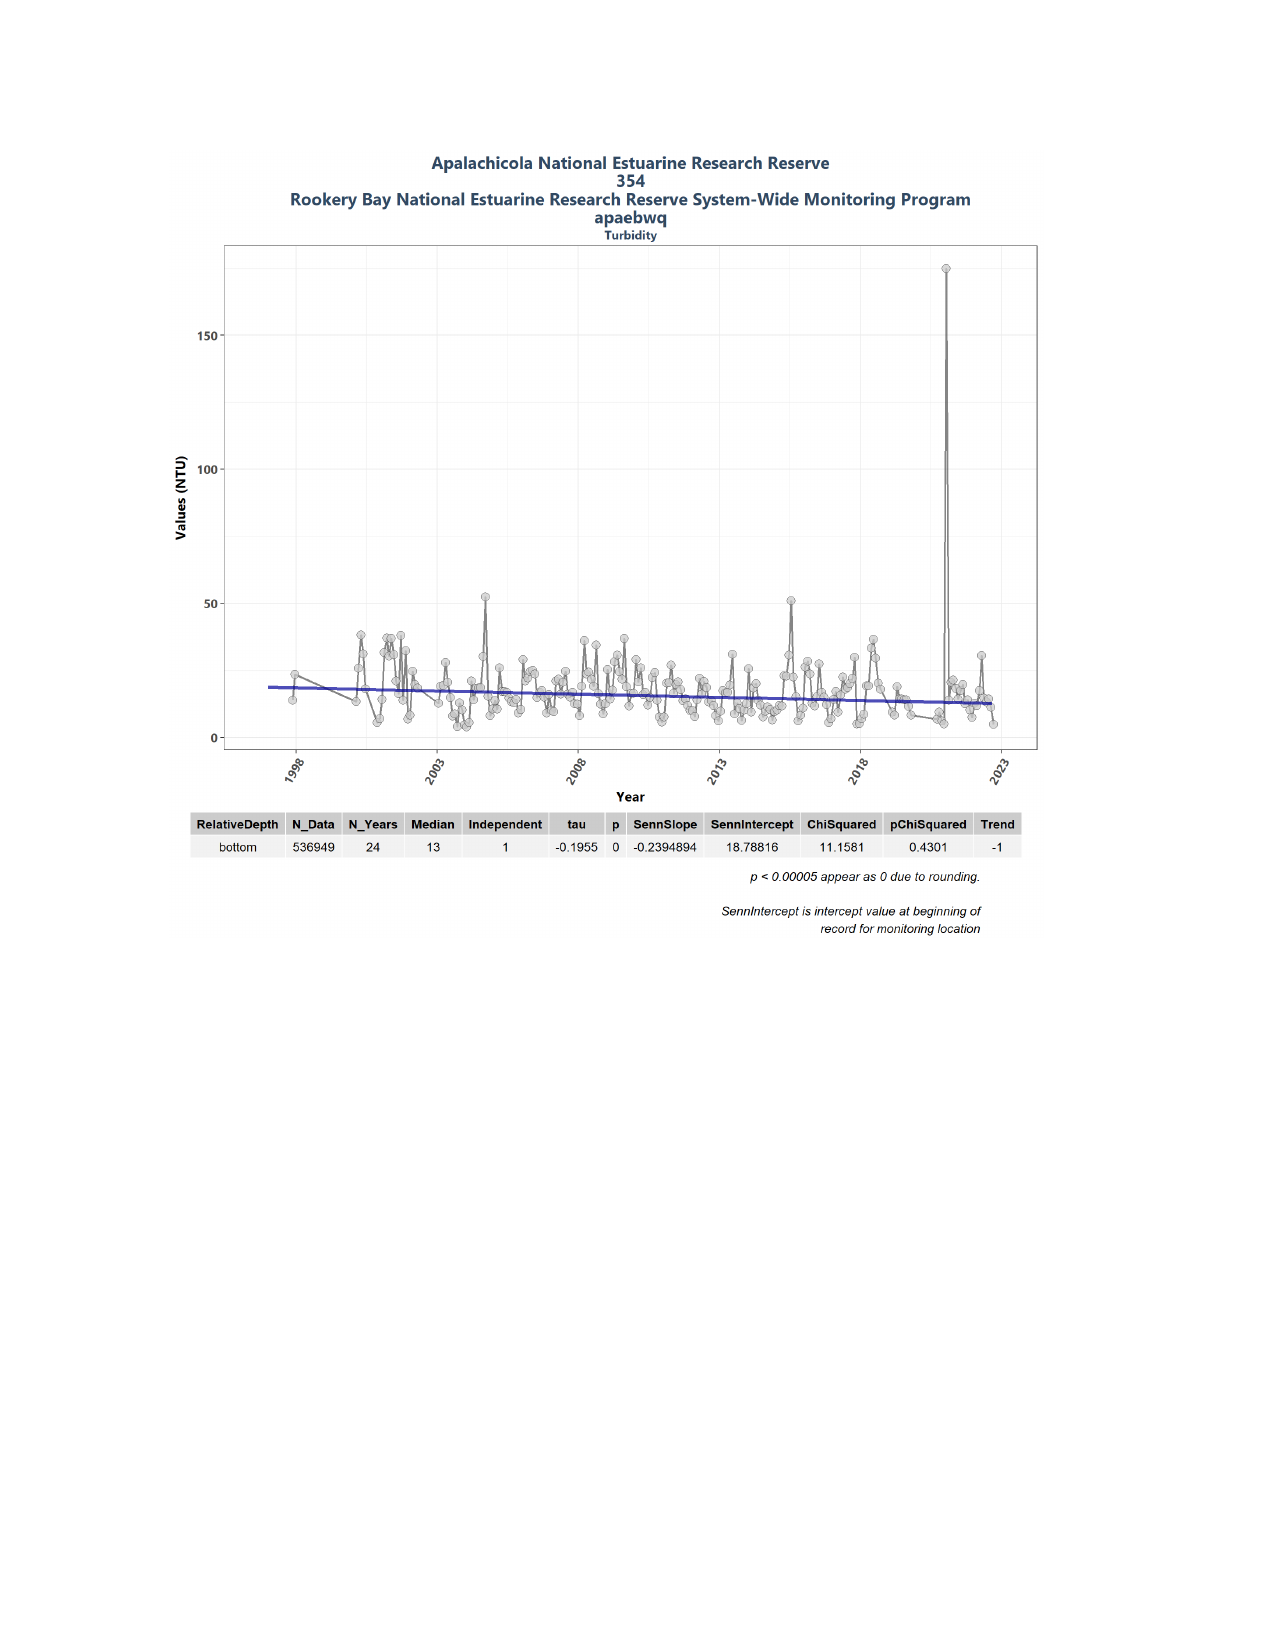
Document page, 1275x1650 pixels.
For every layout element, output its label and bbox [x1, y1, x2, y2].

picture [168, 150, 1044, 938]
